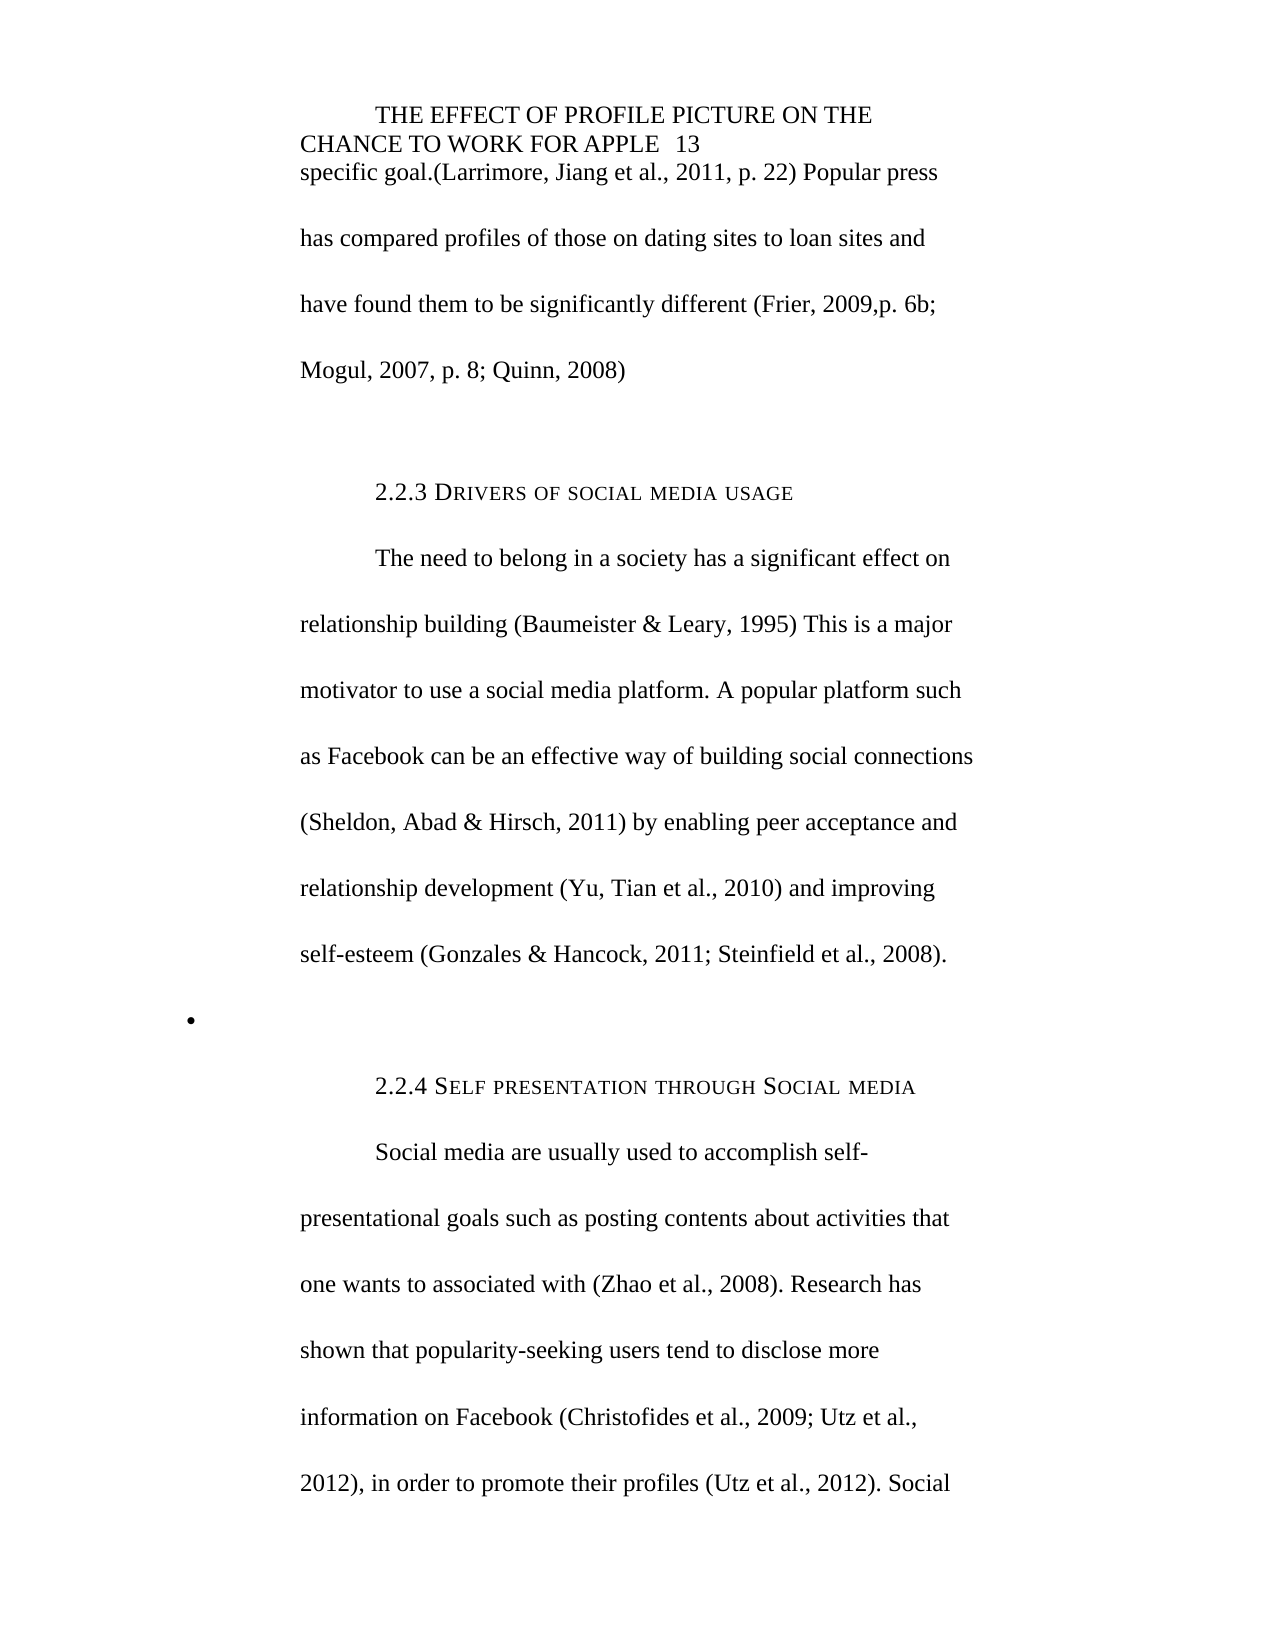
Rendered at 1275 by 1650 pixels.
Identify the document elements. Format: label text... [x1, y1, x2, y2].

subtitle 2.2.3 Drivers of social media usage [300, 477, 975, 506]
subtitle 2.2.4 Self presentation through Social media [300, 1071, 975, 1100]
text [300, 157, 975, 384]
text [300, 1137, 975, 1496]
text The need to belong in a society has a significant effect on relationship building (Baumeister & Leary, 1995) This is a major motivator to use a social media platform. A popular platform such as Facebook can be an effective way of building social connections (Sheldon, Abad & Hirsch, 2011) by enabling peer acceptance and relationship development (Yu, Tian et al., 2010) and improving self-esteem (Gonzales & Hancock, 2011; Steinfield et al., 2008). [300, 543, 975, 968]
